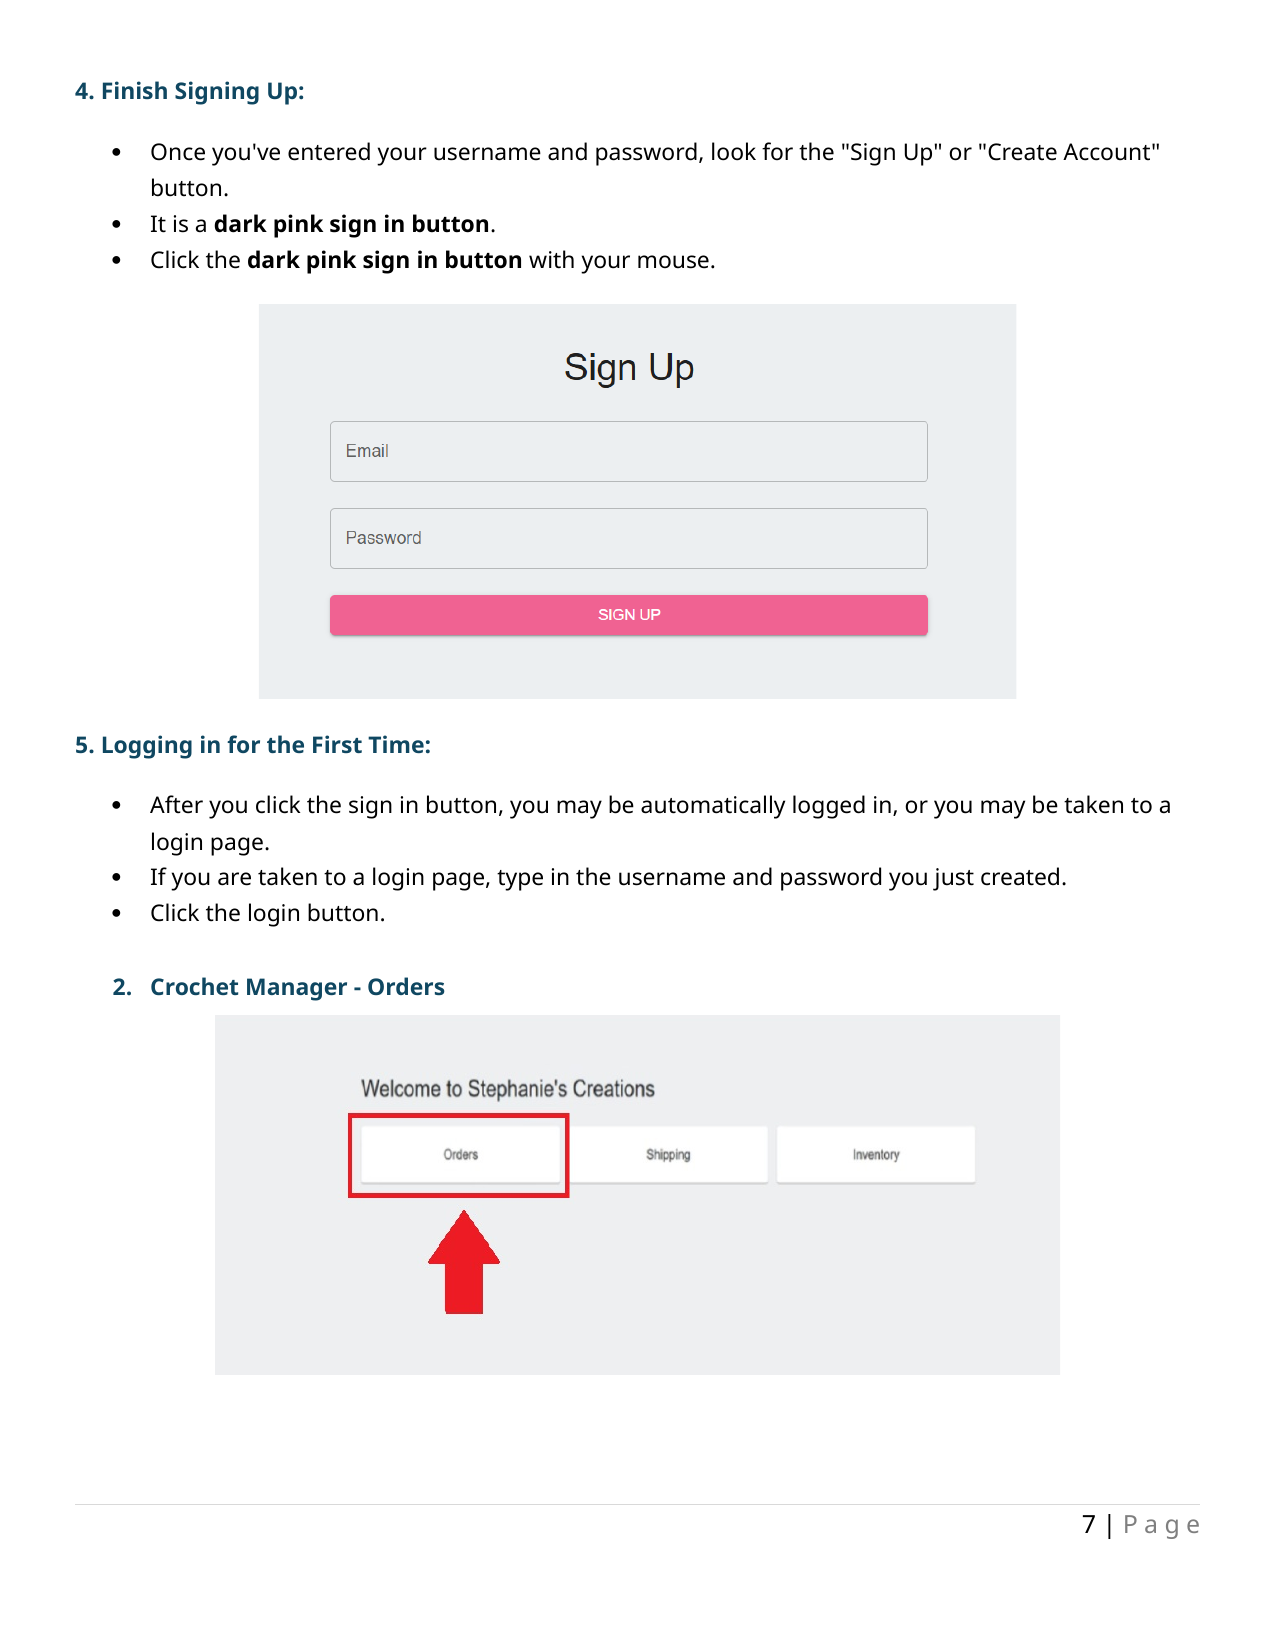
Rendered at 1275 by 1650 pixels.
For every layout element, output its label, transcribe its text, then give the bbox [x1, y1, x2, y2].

subtitle Crochet Manager - Orders [112, 971, 1200, 1002]
picture [258, 304, 1017, 699]
subtitle 4. Finish Signing Up: [75, 75, 1200, 106]
subtitle 5. Logging in for the First Time: [75, 728, 1200, 760]
list After you click the sign in button, you may be automatically logged in, or you may be taken to a login page. [112, 789, 1200, 857]
list It is a dark pink sign in button. [112, 208, 1200, 239]
picture [215, 1015, 1061, 1375]
list Click the dark pink sign in button with your mouse. [112, 244, 1200, 275]
list If you are taken to a login page, type in the username and password you just created. [112, 861, 1200, 893]
list Click the login button. [112, 897, 1200, 928]
list Once you've entered your username and password, look for the "Sign Up" or "Create Account" button. [112, 136, 1200, 203]
